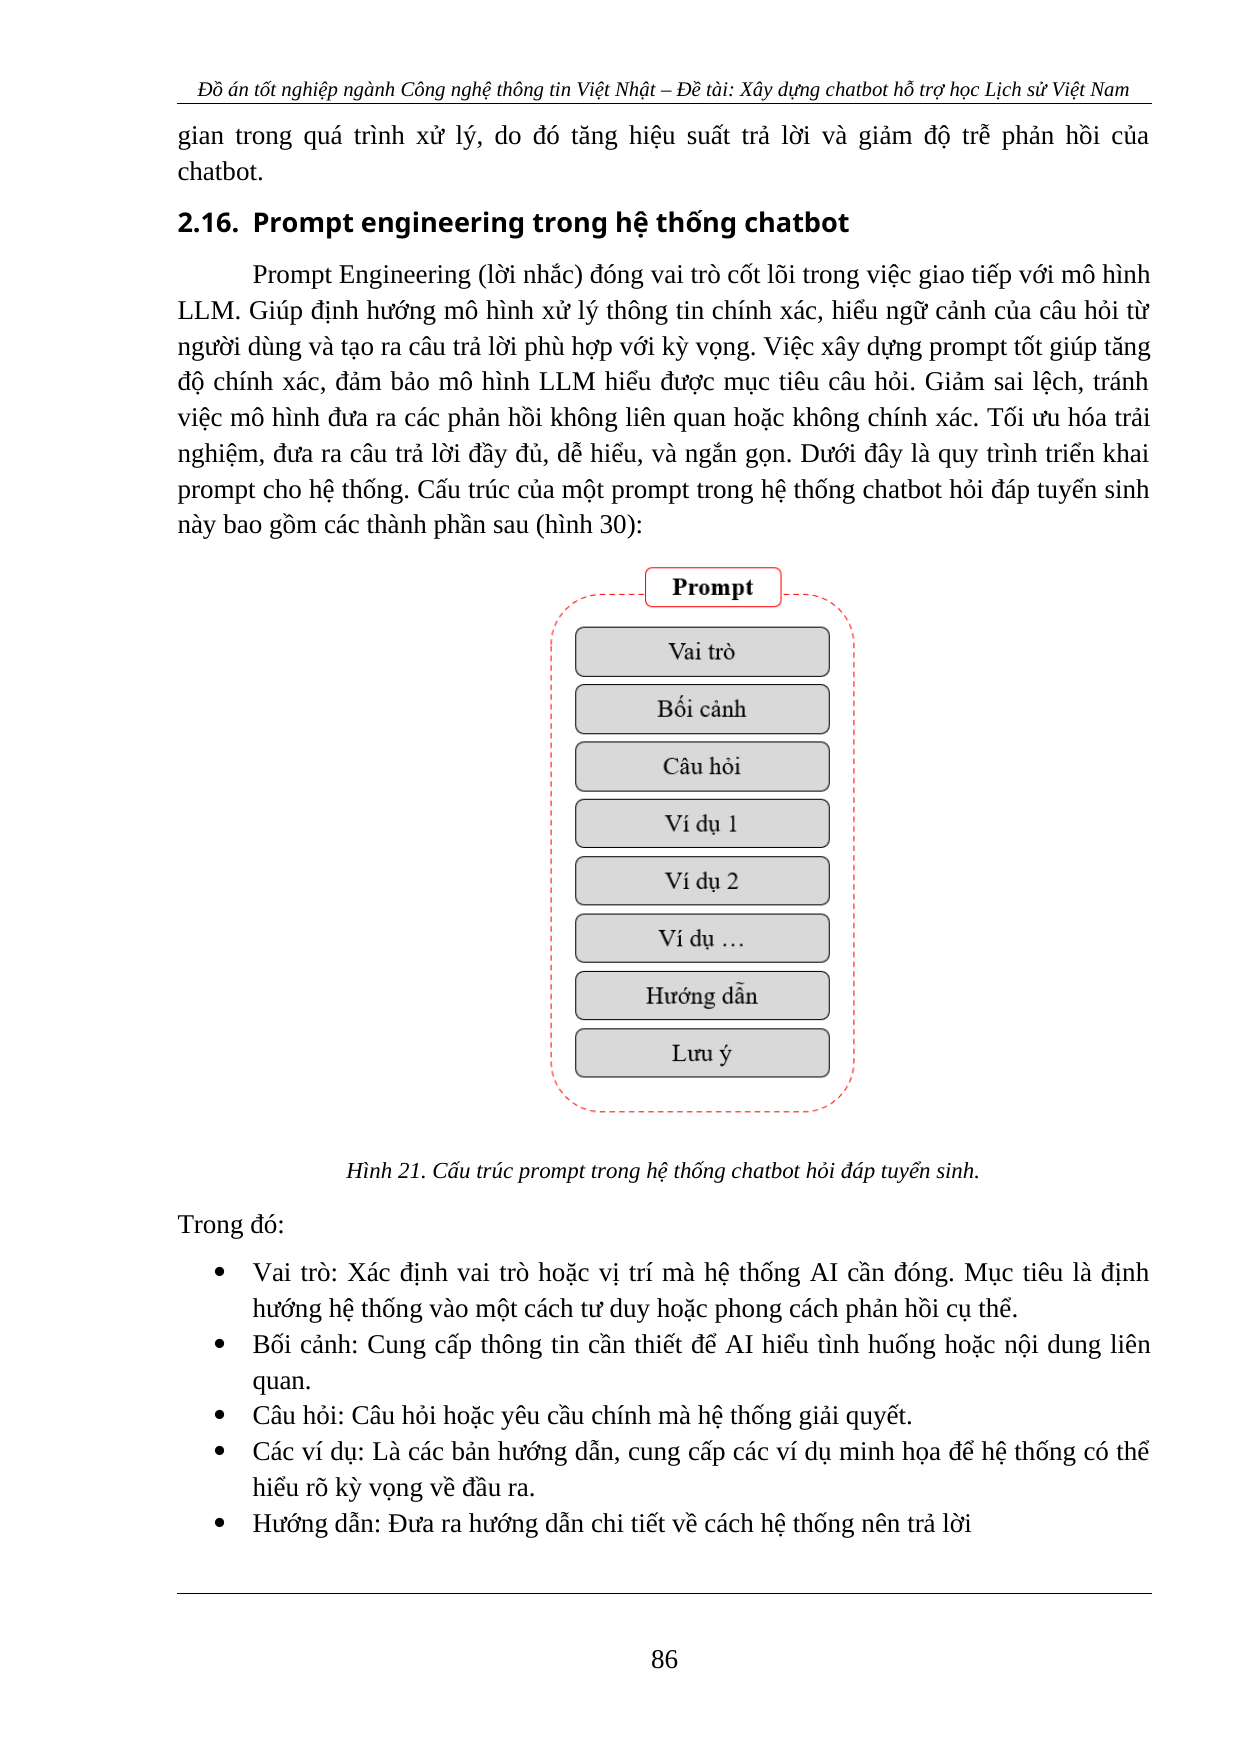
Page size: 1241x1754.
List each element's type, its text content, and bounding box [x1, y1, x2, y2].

list Câu hỏi: Câu hỏi hoặc yêu cầu chính mà hệ thống giải quyết. [215, 1399, 1152, 1431]
list Hướng dẫn: Đưa ra hướng dẫn chi tiết về cách hệ thống nên trả lời [215, 1507, 1152, 1538]
picture [528, 556, 876, 1140]
list Bối cảnh: Cung cấp thông tin cần thiết để AI hiểu tình huống hoặc nội dung liên quan. [215, 1328, 1152, 1395]
text Prompt Engineering (lời nhắc) đóng vai trò cốt lõi trong việc giao tiếp với mô hình LLM. Giúp định hướng mô hình xử lý thông tin chính xác, hiểu ngữ cảnh của câu hỏi từ người dùng và tạo ra câu trả lời phù hợp với kỳ vọng. Việc xây dựng prompt tốt giúp tăng độ chính xác, đảm bảo mô hình LLM hiểu được mục tiêu câu hỏi. Giảm sai lệch, tránh việc mô hình đưa ra các phản hồi không liên quan hoặc không chính xác. Tối ưu hóa trải nghiệm, đưa ra câu trả lời đầy đủ, dễ hiểu, và ngắn gọn. Dưới đây là quy trình triển khai prompt cho hệ thống. Cấu trúc của một prompt trong hệ thống chatbot hỏi đáp tuyển sinh này bao gồm các thành phần sau (hình 30): [177, 258, 1152, 539]
subtitle Prompt engineering trong hệ thống chatbot [177, 203, 1152, 240]
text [177, 119, 1152, 186]
text Trong đó: [177, 1208, 1152, 1239]
list Vai trò: Xác định vai trò hoặc vị trí mà hệ thống AI cần đóng. Mục tiêu là định hướng hệ thống vào một cách tư duy hoặc phong cách phản hồi cụ thể. [215, 1256, 1152, 1323]
list Các ví dụ: Là các bản hướng dẫn, cung cấp các ví dụ minh họa để hệ thống có thể hiểu rõ kỳ vọng về đầu ra. [215, 1435, 1152, 1502]
